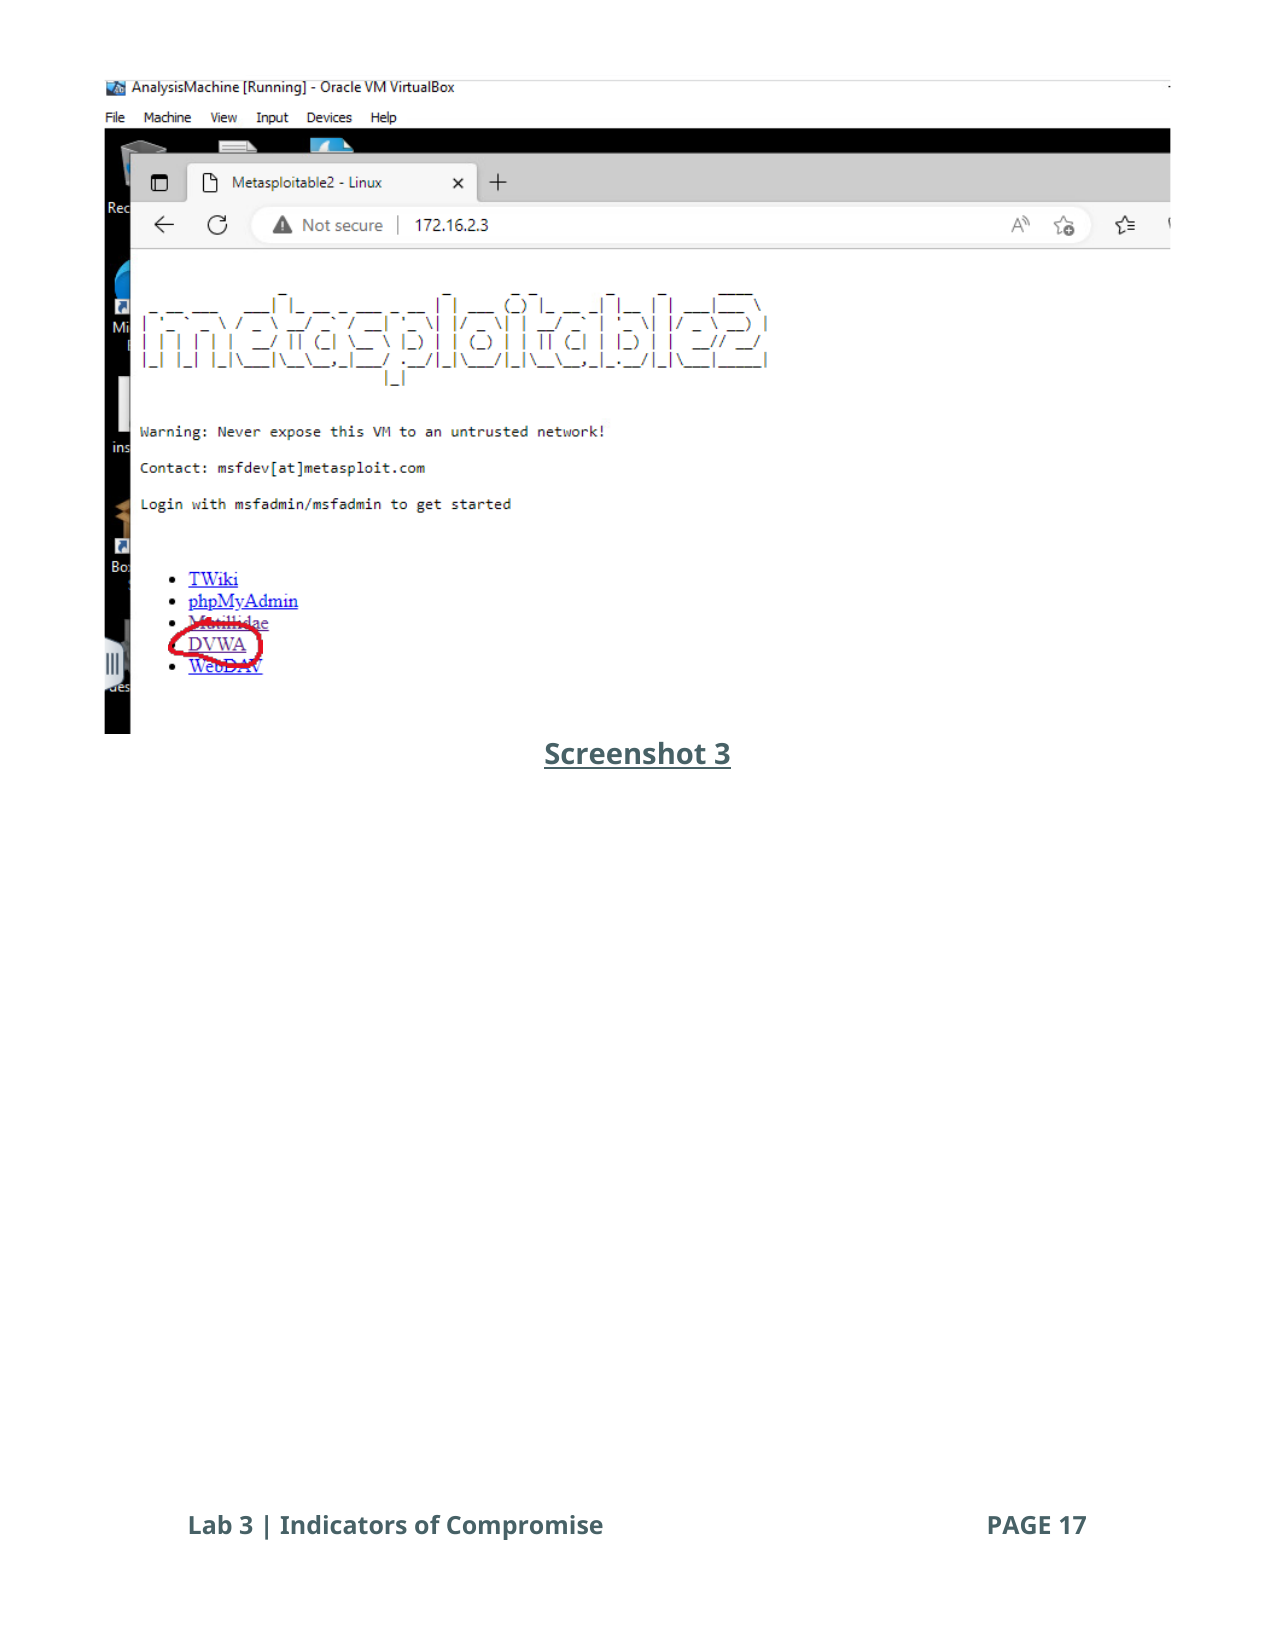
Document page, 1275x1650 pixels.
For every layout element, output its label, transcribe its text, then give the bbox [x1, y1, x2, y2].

picture [104, 75, 1171, 734]
subtitle Screenshot 3 [75, 733, 1200, 773]
